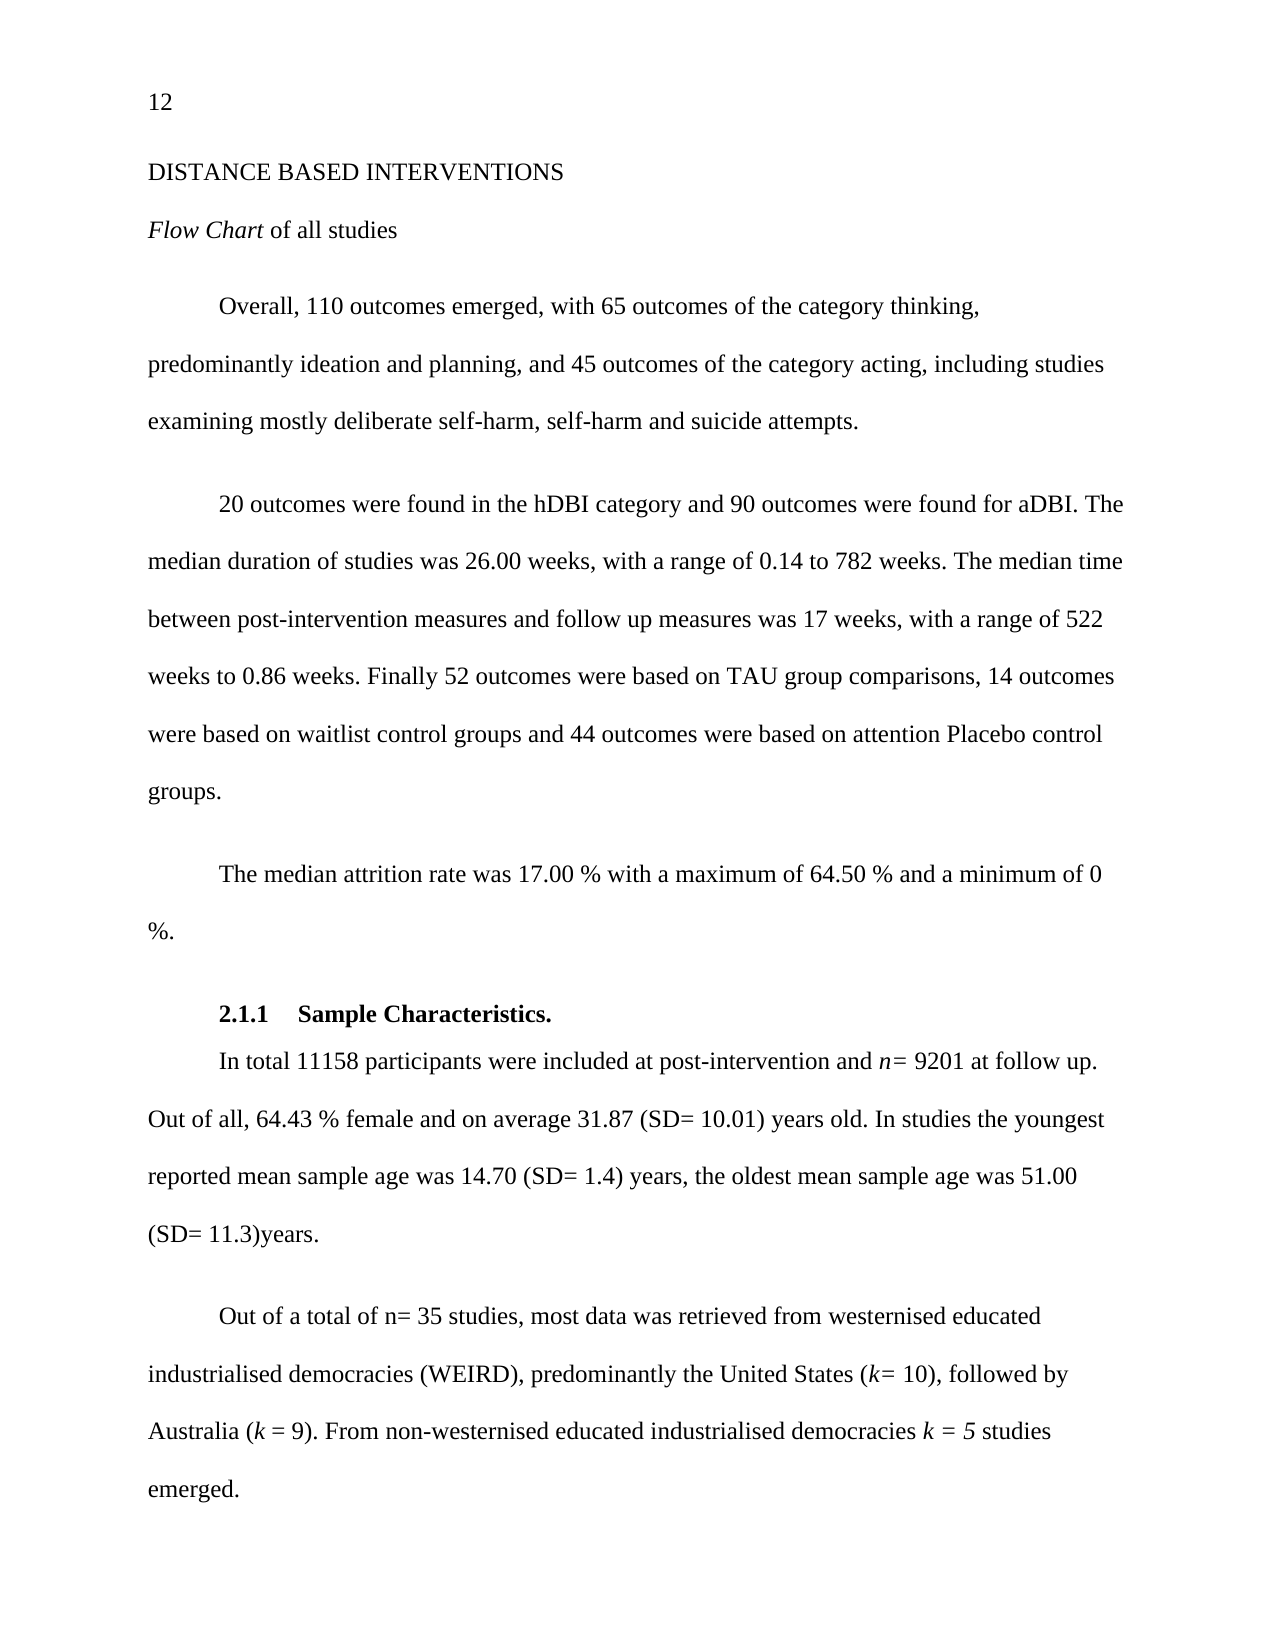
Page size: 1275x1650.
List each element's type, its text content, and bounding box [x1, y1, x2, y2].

text Flow Chart of all studies [148, 215, 1127, 244]
text The median attrition rate was 17.00 % with a maximum of 64.50 % and a minimum of 0 %. [148, 859, 1127, 945]
text Overall, 110 outcomes emerged, with 65 outcomes of the category thinking, predominantly ideation and planning, and 45 outcomes of the category acting, including studies examining mostly deliberate self-harm, self-harm and suicide attempts. [148, 291, 1127, 435]
text In total 11158 participants were included at post-intervention and n= 9201 at follow up. Out of all, 64.43 % female and on average 31.87 (SD= 10.01) years old. In studies the youngest reported mean sample age was 14.70 (SD= 1.4) years, the oldest mean sample age was 51.00 (SD= 11.3)years. [148, 1046, 1127, 1247]
subtitle 2.1.1 Sample Characteristics. [148, 999, 1127, 1027]
text Out of a total of n= 35 studies, most data was retrieved from westernised educated industrialised democracies (WEIRD), predominantly the United States (k= 10), followed by Australia (k = 9). From non-westernised educated industrialised democracies k = 5 studies emerged. [148, 1301, 1127, 1502]
text 20 outcomes were found in the hDBI category and 90 outcomes were found for aDBI. The median duration of studies was 26.00 weeks, with a range of 0.14 to 782 weeks. The median time between post-intervention measures and follow up measures was 17 weeks, with a range of 522 weeks to 0.86 weeks. Finally 52 outcomes were based on TAU group comparisons, 14 outcomes were based on waitlist control groups and 44 outcomes were based on attention Placebo control groups. [148, 489, 1127, 805]
